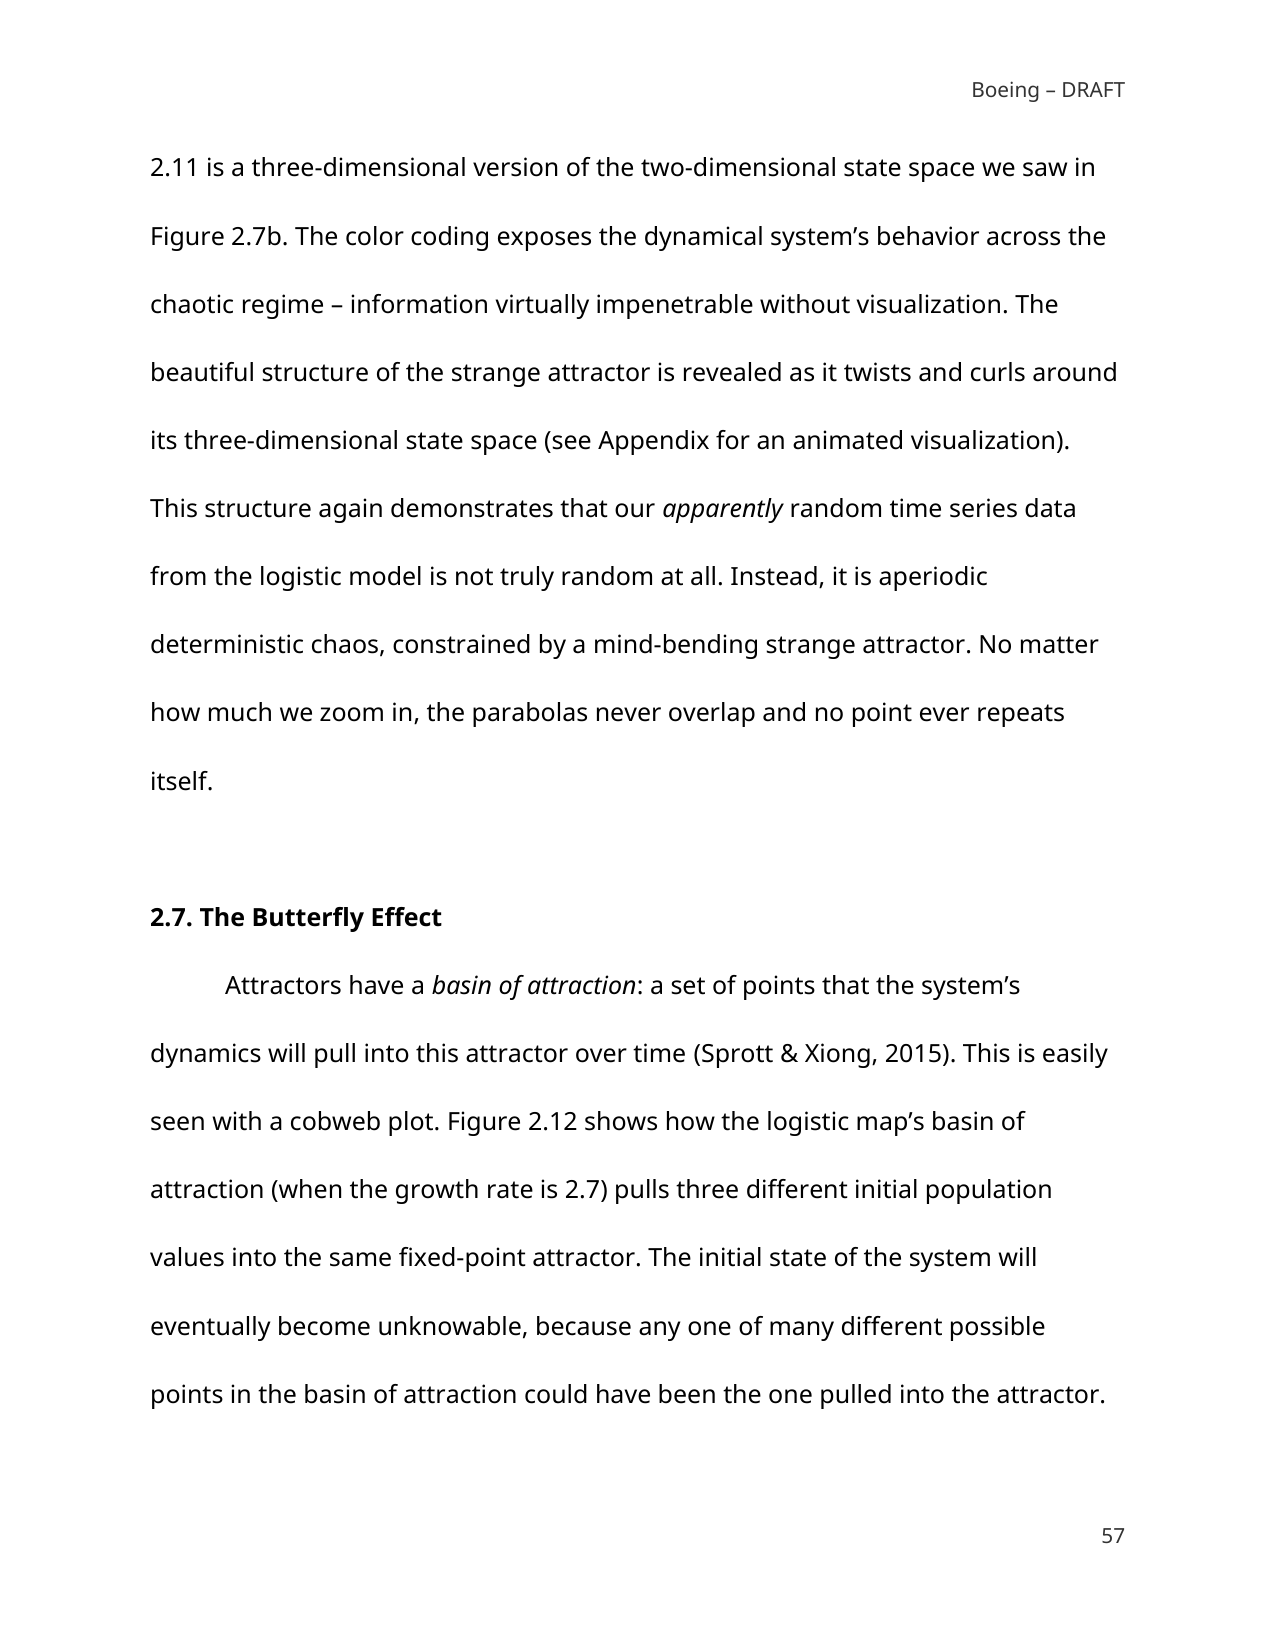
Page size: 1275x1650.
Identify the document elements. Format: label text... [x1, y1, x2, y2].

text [150, 150, 1125, 797]
subtitle The Butterfly Effect [150, 899, 1125, 933]
text Attractors have a basin of attraction: a set of points that the system’s dynamics will pull into this attractor over time (Sprott & Xiong, 2015). This is easily seen with a cobweb plot. Figure 2.12 shows how the logistic map’s basin of attraction (when the growth rate is 2.7) pulls three different initial population values into the same fixed-point attractor. The initial state of the system will eventually become unknowable, because any one of many different possible points in the basin of attraction could have been the one pulled into the attractor. [150, 967, 1125, 1410]
